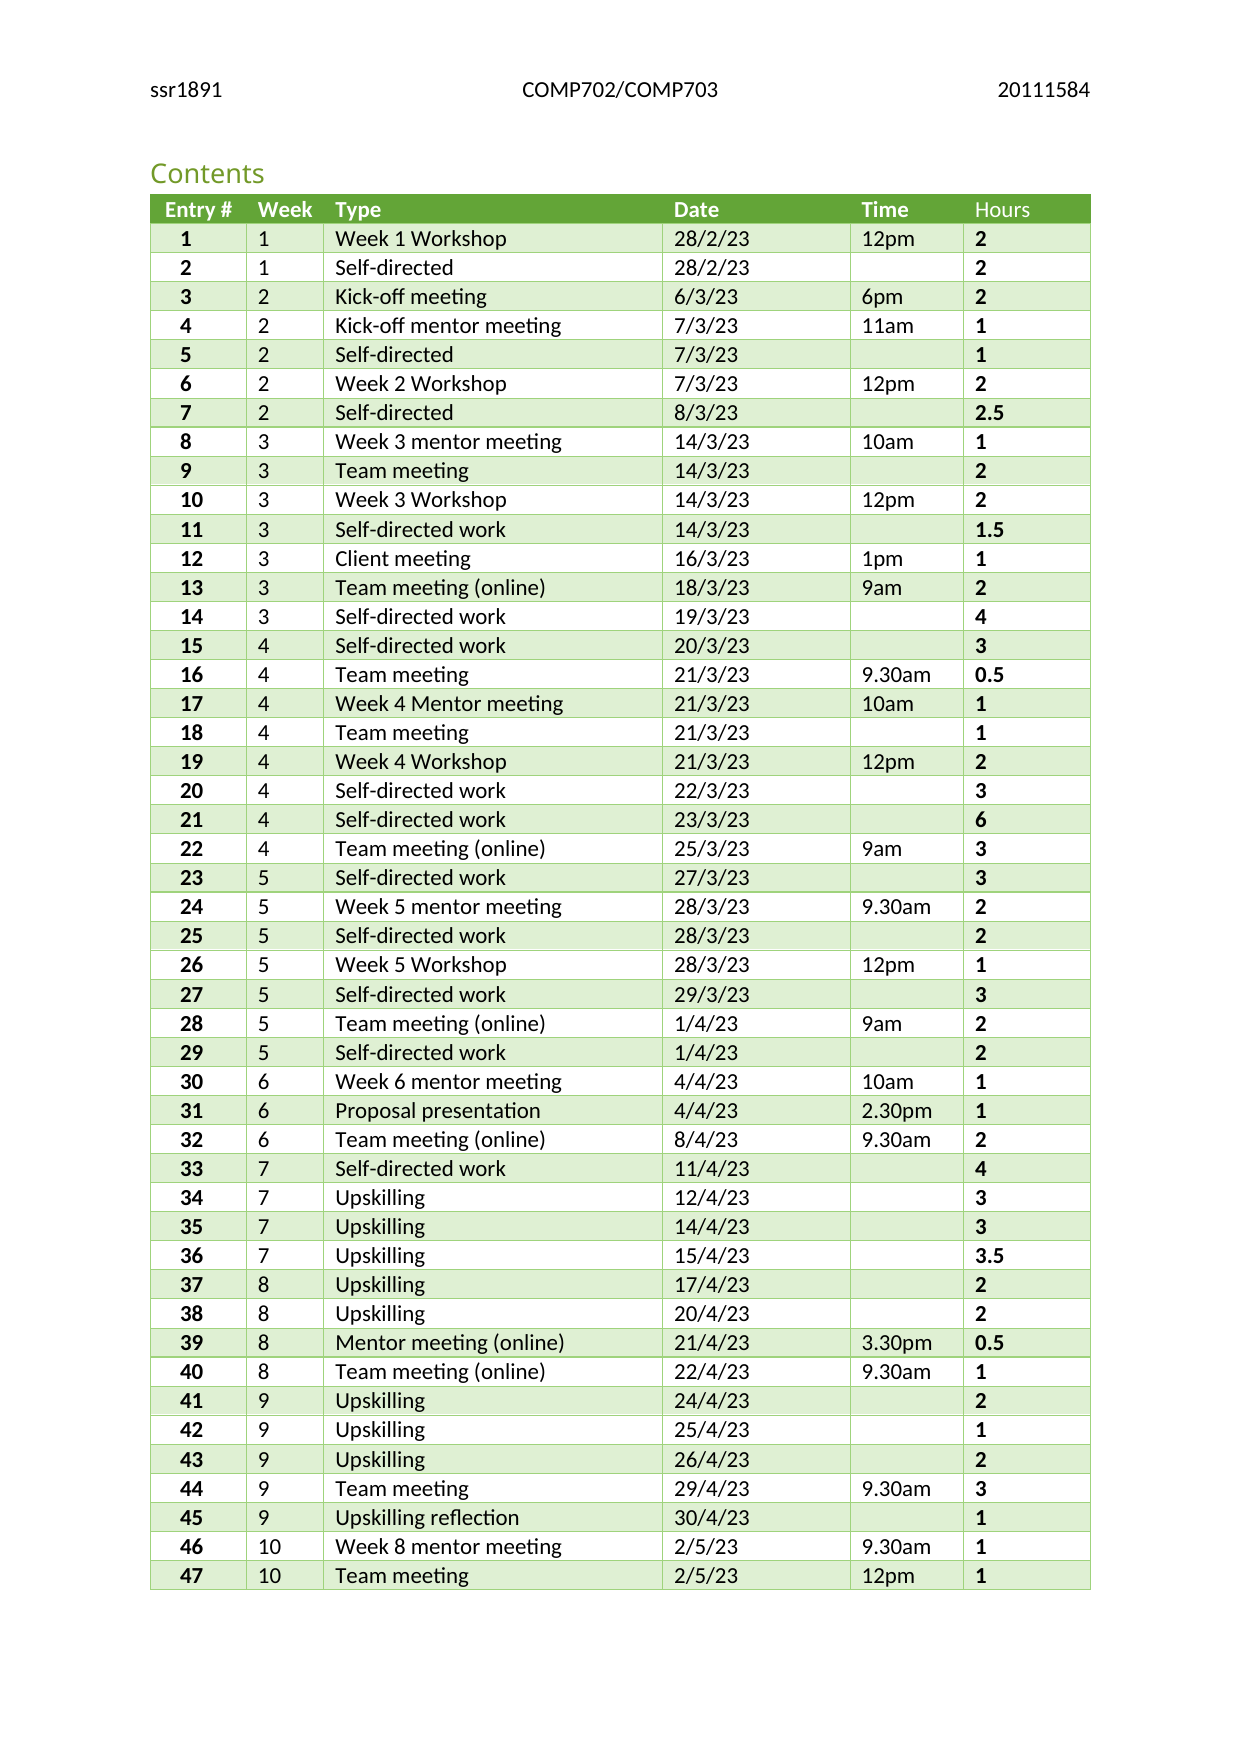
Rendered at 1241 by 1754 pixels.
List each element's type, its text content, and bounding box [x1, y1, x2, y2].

table_cell Self-directed work [324, 1038, 662, 1066]
table_cell 2 [247, 399, 323, 426]
table_cell Team meeting [324, 718, 662, 746]
table_cell 1 [964, 428, 1090, 456]
table_cell 2.5 [964, 399, 1090, 426]
table_cell [851, 253, 963, 281]
table_cell 10am [851, 689, 963, 717]
table_cell [151, 1532, 246, 1560]
table_cell Team meeting (online) [324, 1009, 662, 1037]
table_cell 2 [964, 1387, 1090, 1414]
table_cell Self-directed work [324, 1154, 662, 1182]
table_cell 9 [247, 1445, 323, 1473]
table_cell 2 [964, 1270, 1090, 1298]
table_cell [151, 1561, 246, 1589]
table_cell 26/4/23 [663, 1445, 850, 1473]
table_cell [151, 515, 246, 543]
table_cell [151, 1445, 246, 1473]
table_cell [851, 776, 963, 804]
table_cell 1 [247, 253, 323, 281]
table_cell 12pm [851, 224, 963, 252]
table_cell 2.30pm [851, 1096, 963, 1124]
table_cell 4 [247, 747, 323, 775]
table_cell 6/3/23 [663, 282, 850, 310]
table_cell Week 5 mentor meeting [324, 893, 662, 921]
table_cell [851, 1445, 963, 1473]
table_cell 1pm [851, 544, 963, 572]
table_cell 5 [247, 1038, 323, 1066]
table_cell 2 [964, 747, 1090, 775]
table_cell 5 [247, 1009, 323, 1037]
table_cell 2 [964, 253, 1090, 281]
table_cell Self-directed work [324, 602, 662, 630]
table_cell 17/4/23 [663, 1270, 850, 1298]
table_cell 14/3/23 [663, 515, 850, 543]
table_cell 9.30am [851, 1125, 963, 1153]
table_header Week [247, 195, 323, 223]
table_cell 11/4/23 [663, 1154, 850, 1182]
table_cell 12pm [851, 1561, 963, 1589]
table_cell Self-directed work [324, 805, 662, 833]
table_cell [851, 1299, 963, 1327]
table_cell 2/5/23 [663, 1561, 850, 1589]
table_cell 1 [964, 718, 1090, 746]
table_cell [151, 1387, 246, 1414]
table_cell 4 [964, 602, 1090, 630]
table_cell Upskilling [324, 1299, 662, 1327]
table_cell Self-directed work [324, 776, 662, 804]
table_cell 3 [247, 602, 323, 630]
table_cell 3 [964, 980, 1090, 1008]
table_cell 2/5/23 [663, 1532, 850, 1560]
table_cell 2 [964, 1445, 1090, 1473]
table_cell 2 [964, 1299, 1090, 1327]
table_cell Team meeting [324, 660, 662, 688]
table_cell Self-directed work [324, 922, 662, 949]
table_cell 22/3/23 [663, 776, 850, 804]
table_cell [151, 776, 246, 804]
table_cell [151, 1416, 246, 1444]
table_cell 2 [964, 1038, 1090, 1066]
table_cell [851, 718, 963, 746]
table_cell 1 [964, 544, 1090, 572]
table_cell [151, 282, 246, 310]
table_cell Week 3 Workshop [324, 486, 662, 514]
table_cell 28/3/23 [663, 951, 850, 979]
table_cell 29/4/23 [663, 1474, 850, 1502]
table_cell 1 [964, 1532, 1090, 1560]
table_cell [851, 1503, 963, 1531]
table_cell [151, 1154, 246, 1182]
table_cell [151, 573, 246, 601]
table_cell 2 [964, 369, 1090, 397]
table_cell 29/3/23 [663, 980, 850, 1008]
table_cell 9.30am [851, 1358, 963, 1386]
table_cell 8 [247, 1329, 323, 1356]
table_cell [151, 718, 246, 746]
table_cell Week 6 mentor meeting [324, 1067, 662, 1095]
table_cell Week 2 Workshop [324, 369, 662, 397]
table_cell 6 [964, 805, 1090, 833]
table_cell Week 3 mentor meeting [324, 428, 662, 456]
table_cell 3 [247, 573, 323, 601]
table_cell 2 [964, 457, 1090, 484]
table_cell 4 [247, 776, 323, 804]
table_cell 1/4/23 [663, 1009, 850, 1037]
table_cell 4 [247, 718, 323, 746]
table_cell 12pm [851, 486, 963, 514]
table_cell 9am [851, 1009, 963, 1037]
table_cell Self-directed work [324, 864, 662, 891]
table_cell Upskilling [324, 1183, 662, 1211]
table_cell 3 [964, 1474, 1090, 1502]
table_header Time [851, 195, 963, 223]
table_cell 4 [247, 660, 323, 688]
table_cell [151, 544, 246, 572]
table_cell 1 [964, 340, 1090, 368]
table_cell 30/4/23 [663, 1503, 850, 1531]
table_cell 14/3/23 [663, 457, 850, 484]
table_cell 2 [247, 340, 323, 368]
table_cell 2 [964, 573, 1090, 601]
table_cell [151, 340, 246, 368]
table_cell 6pm [851, 282, 963, 310]
table_cell Team meeting (online) [324, 1125, 662, 1153]
table_cell 8/3/23 [663, 399, 850, 426]
table_cell [151, 747, 246, 775]
table_cell 9.30am [851, 1474, 963, 1502]
table_cell 21/4/23 [663, 1329, 850, 1356]
table_cell 12pm [851, 951, 963, 979]
table_cell 3.5 [964, 1241, 1090, 1269]
table_cell [851, 399, 963, 426]
table_cell [151, 428, 246, 456]
table_cell [151, 1270, 246, 1298]
table_cell 1 [964, 1416, 1090, 1444]
table_cell 3 [964, 834, 1090, 862]
table_cell 7 [247, 1154, 323, 1182]
table_cell Upskilling reflection [324, 1503, 662, 1531]
table_cell 2 [964, 1009, 1090, 1037]
table_cell 4 [964, 1154, 1090, 1182]
table_cell 4 [247, 689, 323, 717]
table_cell 3 [247, 428, 323, 456]
table_cell 1 [964, 1358, 1090, 1386]
table_cell 21/3/23 [663, 689, 850, 717]
table_cell 2 [964, 282, 1090, 310]
table_cell 4 [247, 834, 323, 862]
table_cell 9 [247, 1474, 323, 1502]
table_cell [151, 253, 246, 281]
table_cell [851, 980, 963, 1008]
table_cell 5 [247, 980, 323, 1008]
table_cell 9am [851, 573, 963, 601]
table_cell [151, 980, 246, 1008]
table_cell 1/4/23 [663, 1038, 850, 1066]
table_header Entry # [151, 195, 246, 223]
table_cell [851, 631, 963, 659]
table_cell Team meeting (online) [324, 573, 662, 601]
table_cell 5 [247, 864, 323, 891]
table_cell 10am [851, 1067, 963, 1095]
table_cell 2 [247, 311, 323, 339]
table_cell 1 [964, 1561, 1090, 1589]
table_cell 3 [964, 631, 1090, 659]
table_cell 25/4/23 [663, 1416, 850, 1444]
table_cell 7 [247, 1241, 323, 1269]
table_cell Kick-off meeting [324, 282, 662, 310]
table_cell 4/4/23 [663, 1067, 850, 1095]
table_cell 6 [247, 1096, 323, 1124]
table_cell 28/2/23 [663, 224, 850, 252]
table_cell [151, 805, 246, 833]
table_cell [151, 1503, 246, 1531]
table_cell [151, 311, 246, 339]
table_cell 19/3/23 [663, 602, 850, 630]
table_cell 8 [247, 1299, 323, 1327]
table_cell 8 [247, 1270, 323, 1298]
table_cell 21/3/23 [663, 718, 850, 746]
table_cell Team meeting [324, 1561, 662, 1589]
table_cell Self-directed work [324, 980, 662, 1008]
table_cell [151, 1183, 246, 1211]
table_cell 12pm [851, 369, 963, 397]
table_cell 4 [247, 631, 323, 659]
table_cell 2 [964, 1125, 1090, 1153]
table_cell [151, 1096, 246, 1124]
table_cell 7/3/23 [663, 369, 850, 397]
table_cell 28/3/23 [663, 893, 850, 921]
table_cell [151, 224, 246, 252]
table_cell Week 8 mentor meeting [324, 1532, 662, 1560]
table_cell 22/4/23 [663, 1358, 850, 1386]
table_cell 2 [964, 893, 1090, 921]
table_cell 5 [247, 893, 323, 921]
table_cell 7/3/23 [663, 311, 850, 339]
table_cell 3 [964, 1183, 1090, 1211]
table_cell [851, 1154, 963, 1182]
table_cell 3 [964, 1212, 1090, 1240]
table_cell 8 [247, 1358, 323, 1386]
table_cell 2 [247, 369, 323, 397]
table_cell [851, 457, 963, 484]
table_cell 3 [247, 515, 323, 543]
table_cell Upskilling [324, 1270, 662, 1298]
table_cell 15/4/23 [663, 1241, 850, 1269]
table_cell 1 [247, 224, 323, 252]
table_cell [151, 1125, 246, 1153]
table_cell 9 [247, 1503, 323, 1531]
table_cell 14/3/23 [663, 428, 850, 456]
table_cell 18/3/23 [663, 573, 850, 601]
table_cell [151, 1009, 246, 1037]
table_cell [851, 1416, 963, 1444]
table_cell [151, 689, 246, 717]
table_cell 9am [851, 834, 963, 862]
table_cell [151, 1358, 246, 1386]
table_cell Client meeting [324, 544, 662, 572]
table_cell [851, 805, 963, 833]
table_cell Team meeting [324, 457, 662, 484]
table_cell Upskilling [324, 1387, 662, 1414]
table_cell 0.5 [964, 1329, 1090, 1356]
table_cell 1.5 [964, 515, 1090, 543]
table_cell [151, 399, 246, 426]
table_cell 2 [247, 282, 323, 310]
table_cell [151, 1038, 246, 1066]
table_cell Self-directed [324, 340, 662, 368]
table_cell 0.5 [964, 660, 1090, 688]
table_cell 21/3/23 [663, 660, 850, 688]
table_cell 9.30am [851, 1532, 963, 1560]
table_cell 25/3/23 [663, 834, 850, 862]
table_cell [151, 1212, 246, 1240]
table_cell [851, 1212, 963, 1240]
table_cell 3.30pm [851, 1329, 963, 1356]
table_cell 14/3/23 [663, 486, 850, 514]
table_cell 20/3/23 [663, 631, 850, 659]
table_cell 11am [851, 311, 963, 339]
table_cell 1 [964, 689, 1090, 717]
table_cell 23/3/23 [663, 805, 850, 833]
table_cell 2 [964, 486, 1090, 514]
table_cell [151, 1241, 246, 1269]
table_cell Upskilling [324, 1241, 662, 1269]
table_cell Self-directed work [324, 631, 662, 659]
table_cell [851, 1270, 963, 1298]
table_cell [851, 922, 963, 949]
table_cell 9.30am [851, 893, 963, 921]
table_cell 24/4/23 [663, 1387, 850, 1414]
table_cell 1 [964, 311, 1090, 339]
table_cell [151, 1299, 246, 1327]
subtitle Contents [150, 154, 1090, 191]
table_cell Proposal presentation [324, 1096, 662, 1124]
table_cell 1 [964, 1067, 1090, 1095]
table_cell 10 [247, 1561, 323, 1589]
table_cell 14/4/23 [663, 1212, 850, 1240]
table_cell 1 [964, 1503, 1090, 1531]
table_cell 2 [964, 224, 1090, 252]
table_cell [851, 864, 963, 891]
table_cell [151, 369, 246, 397]
table_cell 12/4/23 [663, 1183, 850, 1211]
table_cell 5 [247, 951, 323, 979]
table_cell 10 [247, 1532, 323, 1560]
table_cell 3 [247, 486, 323, 514]
table_cell 21/3/23 [663, 747, 850, 775]
table_cell Self-directed [324, 253, 662, 281]
table_cell 10am [851, 428, 963, 456]
table_cell [151, 1067, 246, 1095]
table_cell 9.30am [851, 660, 963, 688]
table_cell [151, 486, 246, 514]
table_cell 27/3/23 [663, 864, 850, 891]
table_cell Week 5 Workshop [324, 951, 662, 979]
table_cell 28/3/23 [663, 922, 850, 949]
table_cell 9 [247, 1387, 323, 1414]
table_header Date [663, 195, 850, 223]
table_cell 9 [247, 1416, 323, 1444]
table_cell 28/2/23 [663, 253, 850, 281]
table_cell [151, 951, 246, 979]
table_cell 1 [964, 1096, 1090, 1124]
table_cell 7 [247, 1212, 323, 1240]
table_cell 6 [247, 1067, 323, 1095]
table_cell Upskilling [324, 1212, 662, 1240]
table_cell 3 [247, 457, 323, 484]
table_cell 7/3/23 [663, 340, 850, 368]
table_cell [151, 660, 246, 688]
table_cell Team meeting (online) [324, 1358, 662, 1386]
table_cell [851, 1183, 963, 1211]
table_cell Week 4 Mentor meeting [324, 689, 662, 717]
table_cell [851, 340, 963, 368]
table_cell 3 [247, 544, 323, 572]
table_cell 16/3/23 [663, 544, 850, 572]
table_cell Week 1 Workshop [324, 224, 662, 252]
table_cell [151, 1329, 246, 1356]
table_cell [851, 515, 963, 543]
table_cell [151, 922, 246, 949]
table_cell Upskilling [324, 1445, 662, 1473]
table_header Hours [964, 195, 1090, 223]
table_cell 4/4/23 [663, 1096, 850, 1124]
table_cell 12pm [851, 747, 963, 775]
table_cell [851, 1038, 963, 1066]
table_cell Team meeting (online) [324, 834, 662, 862]
table_cell [151, 893, 246, 921]
table_cell Week 4 Workshop [324, 747, 662, 775]
table_cell Team meeting [324, 1474, 662, 1502]
table_cell [851, 602, 963, 630]
table_header Type [324, 195, 662, 223]
table_cell 3 [964, 776, 1090, 804]
table_cell [851, 1387, 963, 1414]
table_cell Self-directed work [324, 515, 662, 543]
table_cell [151, 457, 246, 484]
table_cell [151, 1474, 246, 1502]
table_cell [151, 631, 246, 659]
table_cell Upskilling [324, 1416, 662, 1444]
table_cell [151, 834, 246, 862]
table_cell [851, 1241, 963, 1269]
table_cell 1 [964, 951, 1090, 979]
table_cell 7 [247, 1183, 323, 1211]
table_cell 6 [247, 1125, 323, 1153]
table_cell Self-directed [324, 399, 662, 426]
table_cell Mentor meeting (online) [324, 1329, 662, 1356]
table_cell Kick-off mentor meeting [324, 311, 662, 339]
table_cell 2 [964, 922, 1090, 949]
table_cell 3 [964, 864, 1090, 891]
table_cell [151, 864, 246, 891]
table_cell 20/4/23 [663, 1299, 850, 1327]
table_cell [151, 602, 246, 630]
table_cell 5 [247, 922, 323, 949]
table_cell 8/4/23 [663, 1125, 850, 1153]
table_cell 4 [247, 805, 323, 833]
